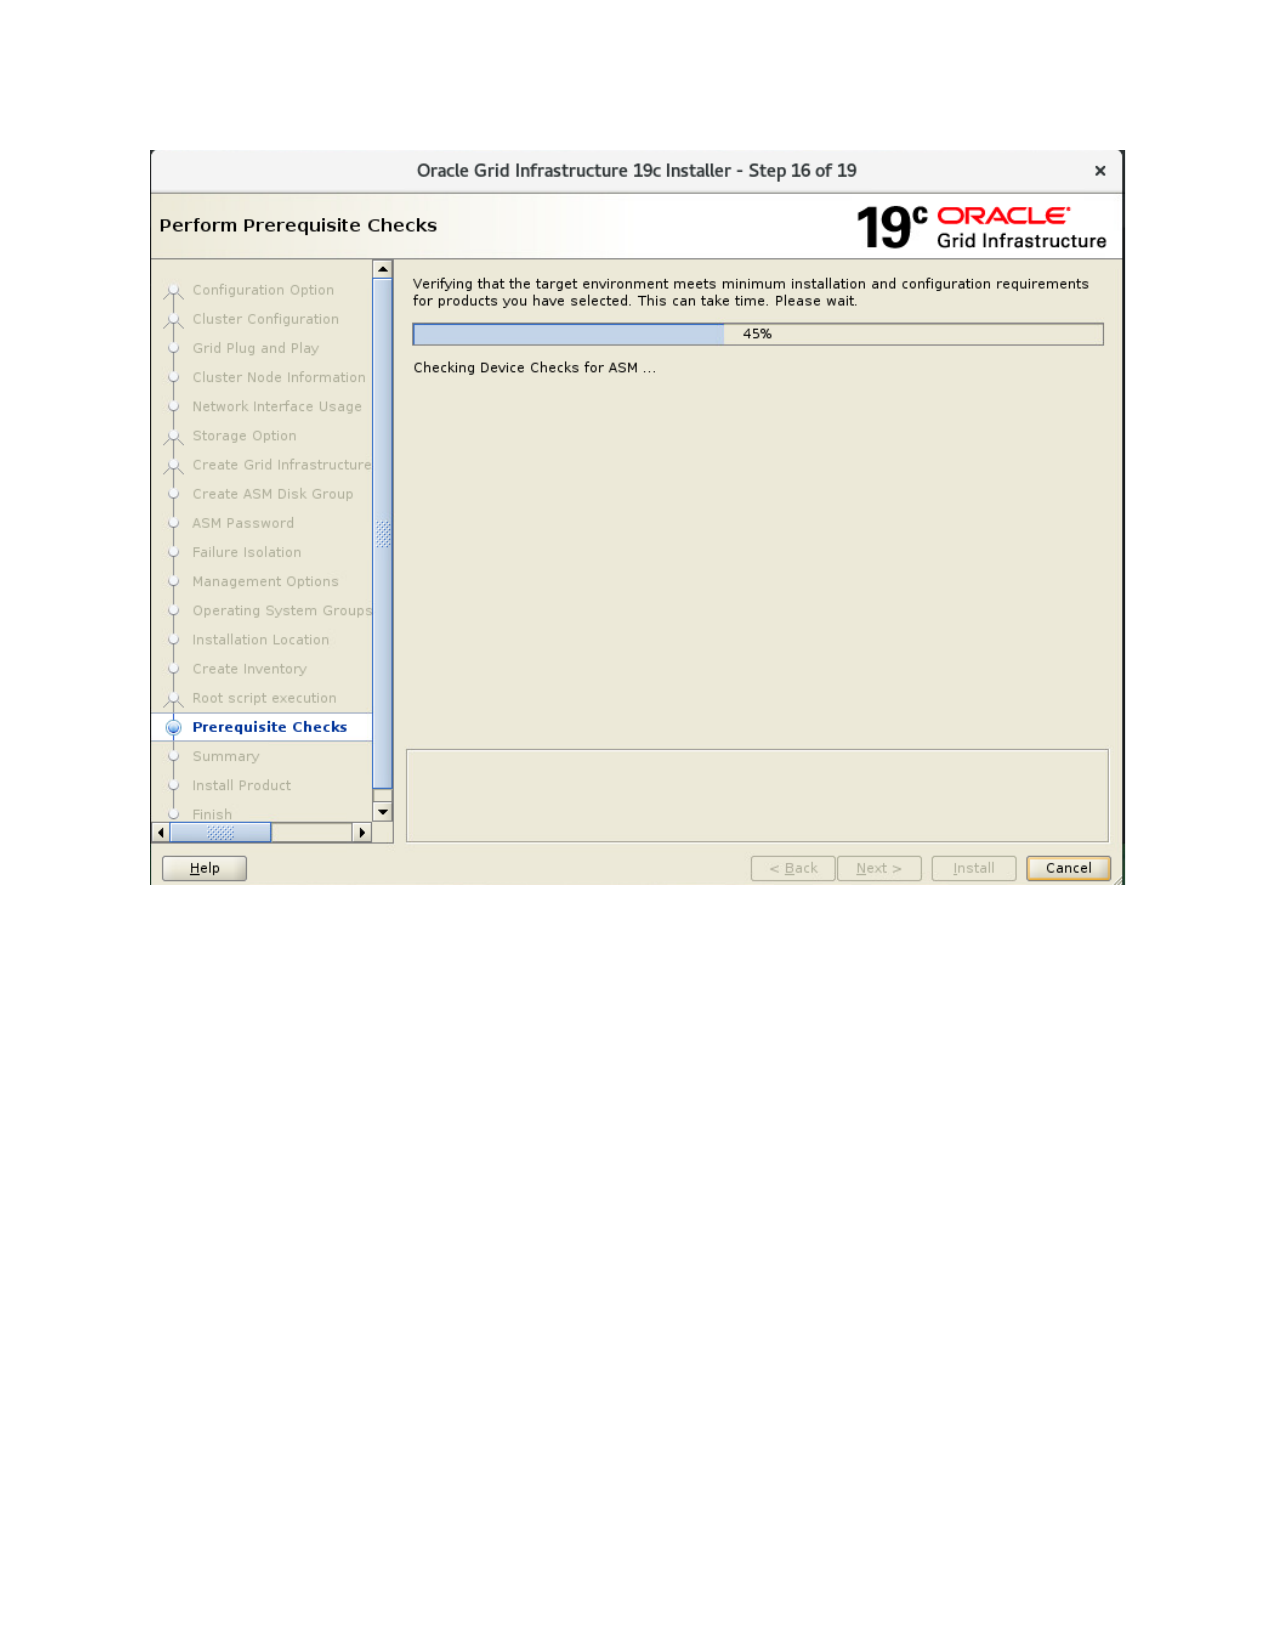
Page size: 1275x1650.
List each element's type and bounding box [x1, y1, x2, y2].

picture [150, 150, 1125, 885]
